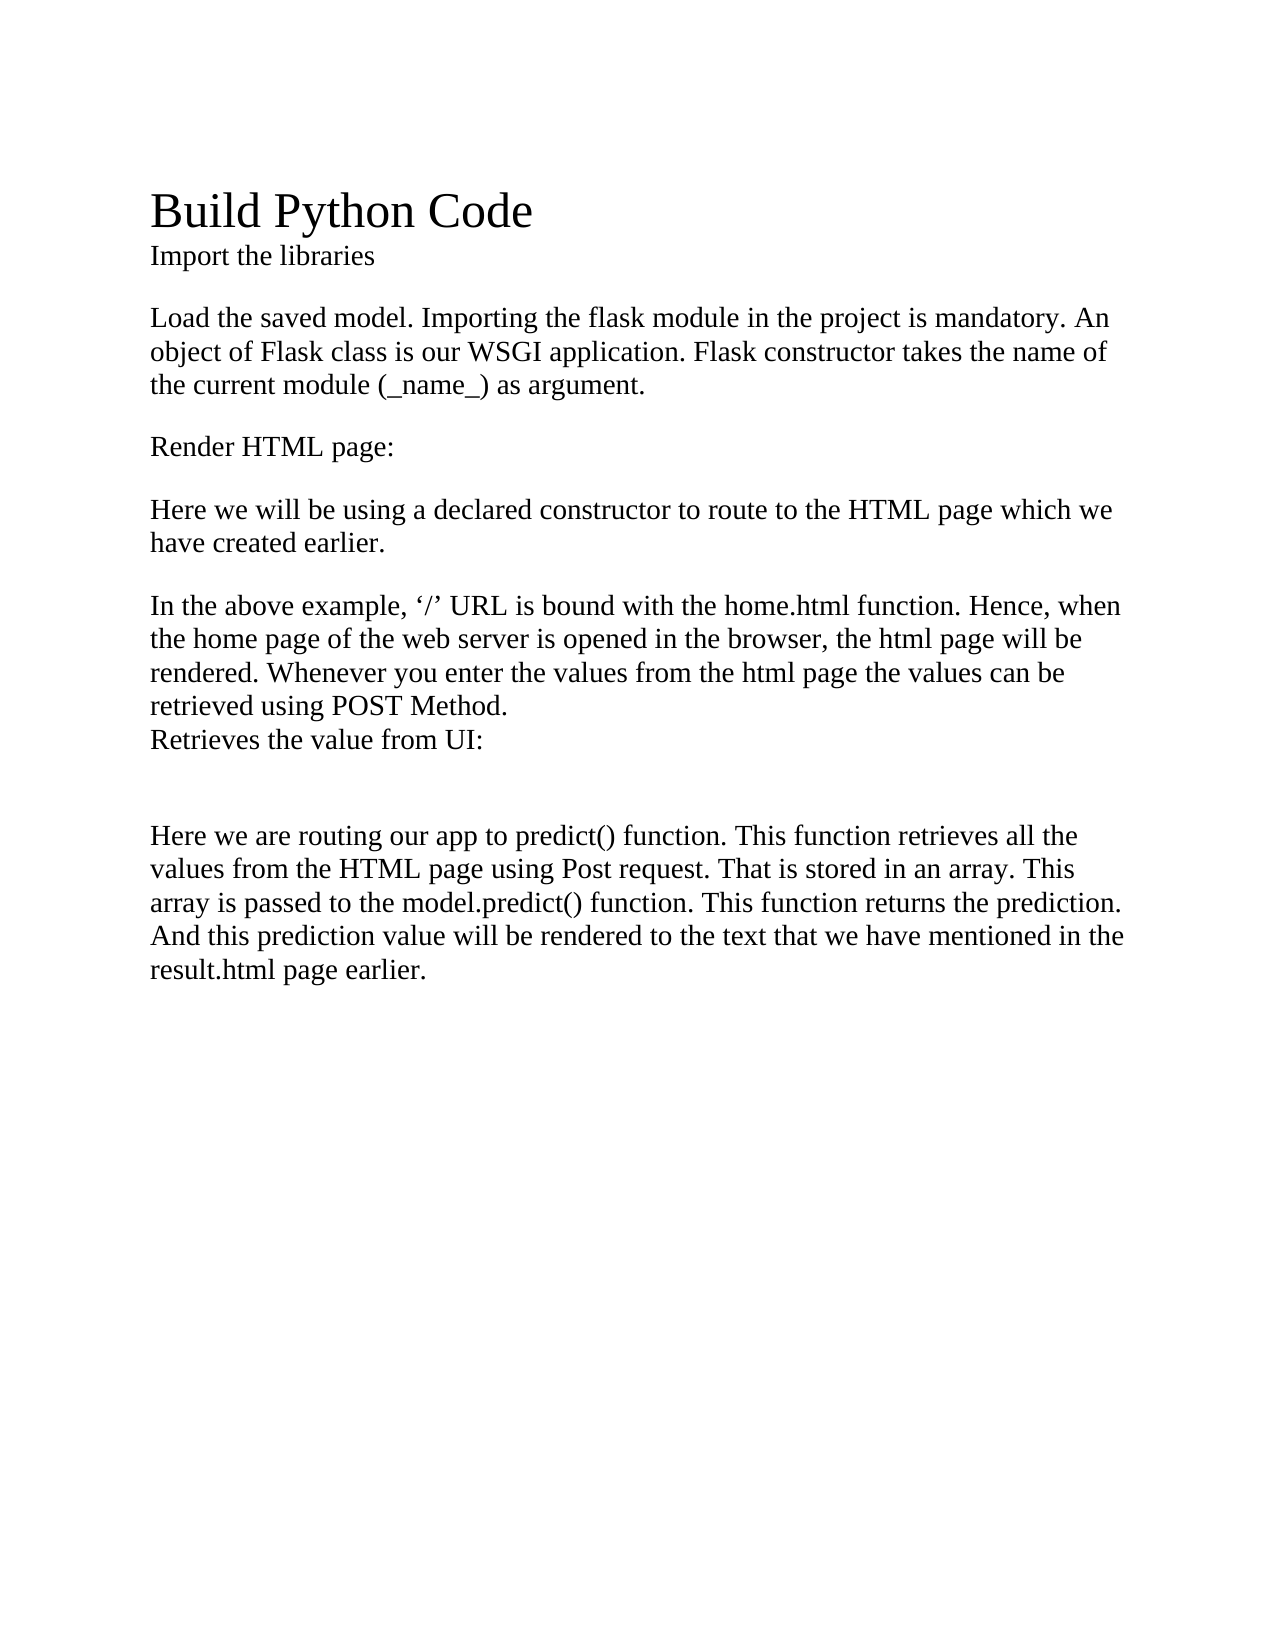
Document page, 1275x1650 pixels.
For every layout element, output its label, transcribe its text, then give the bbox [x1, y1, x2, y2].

text Load the saved model. Importing the flask module in the project is mandatory. An object of Flask class is our WSGI application. Flask constructor takes the name of the current module (_name_) as argument. [150, 300, 1125, 401]
text Build Python Code [150, 180, 1125, 238]
text Import the libraries [150, 238, 1125, 271]
text Here we will be using a declared constructor to route to the HTML page which we have created earlier. [150, 492, 1125, 559]
text In the above example, ‘/’ URL is bound with the home.html function. Hence, when the home page of the web server is opened in the browser, the html page will be rendered. Whenever you enter the values from the html page the values can be retrieved using POST Method. [150, 588, 1125, 722]
text Render HTML page: [150, 429, 1125, 463]
text Retrieves the value from UI: [150, 722, 1125, 755]
text Here we are routing our app to predict() function. This function retrieves all the values from the HTML page using Post request. That is stored in an array. This array is passed to the model.predict() function. This function returns the prediction. And this prediction value will be rendered to the text that we have mentioned in the result.html page earlier. [150, 818, 1125, 985]
